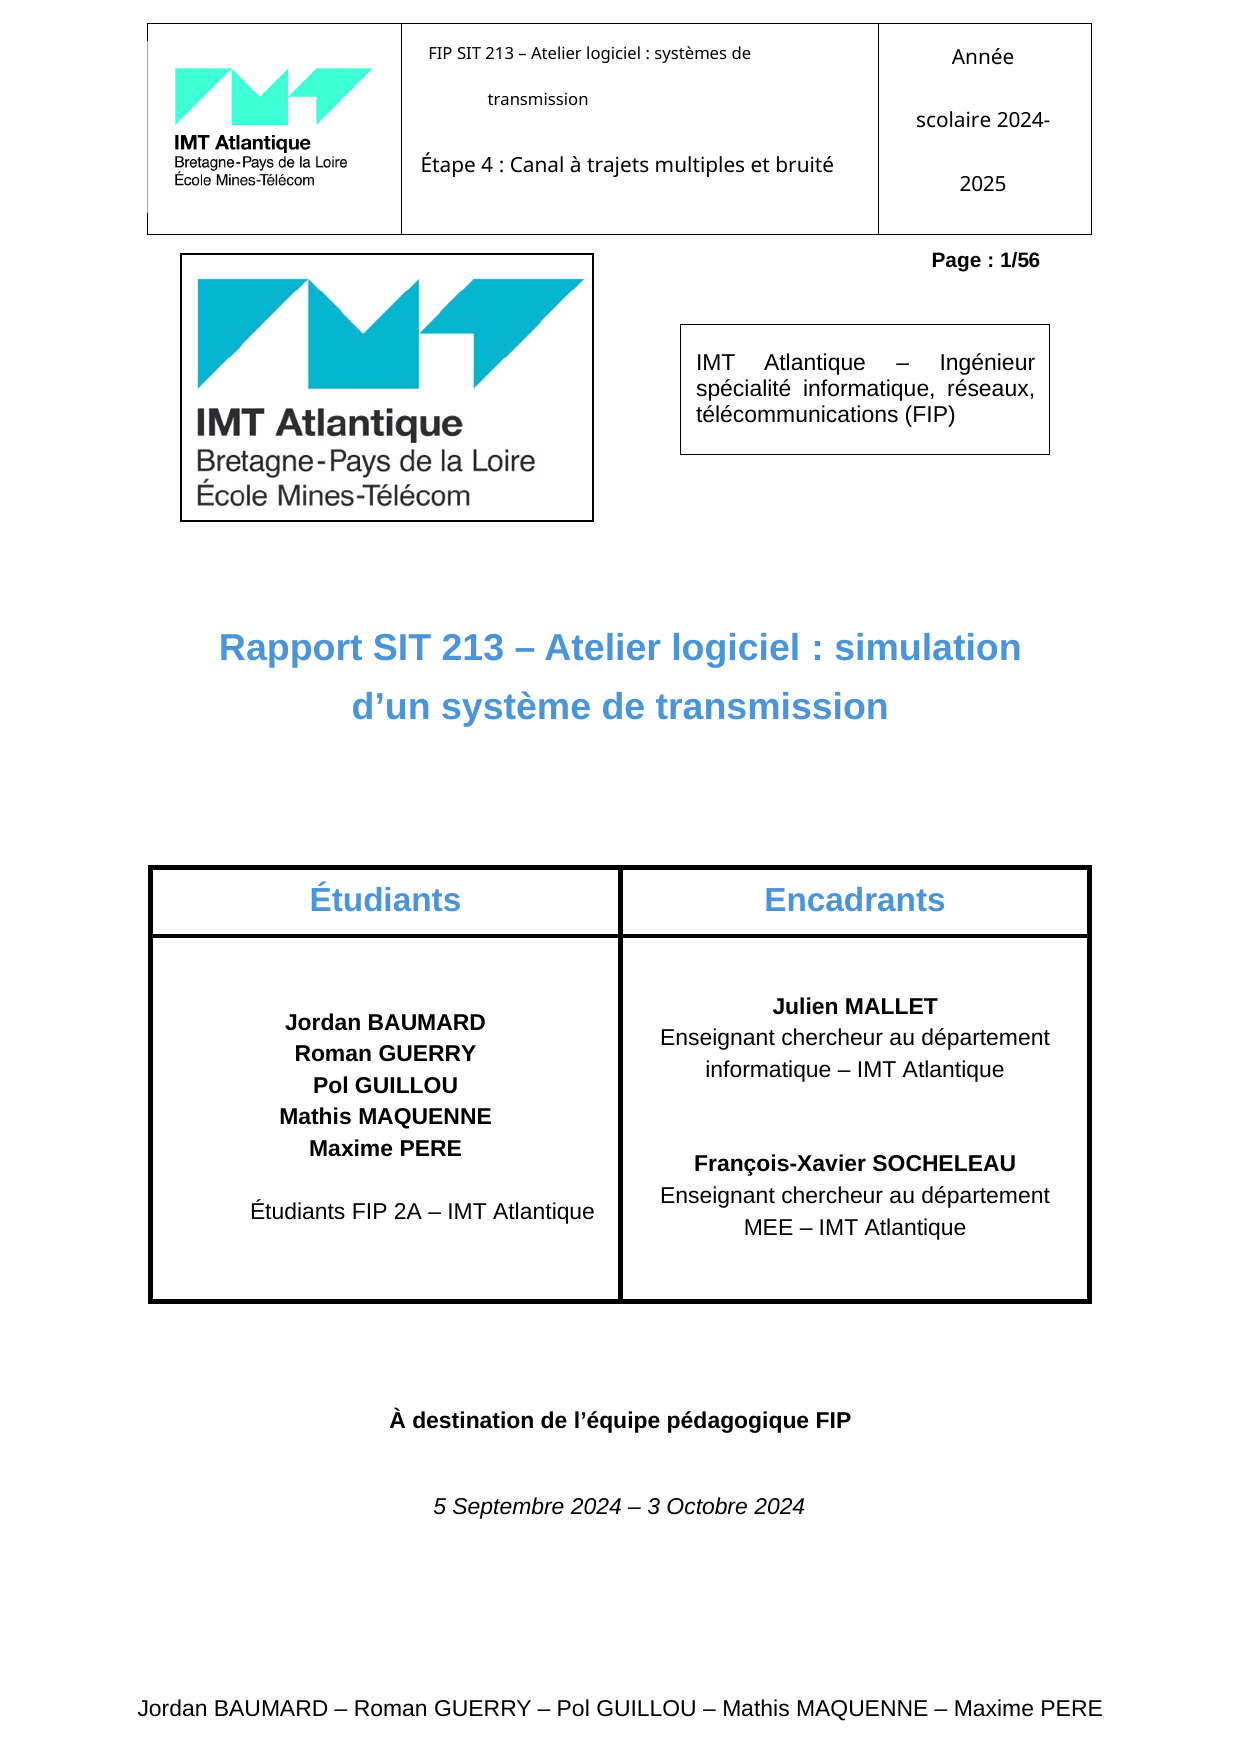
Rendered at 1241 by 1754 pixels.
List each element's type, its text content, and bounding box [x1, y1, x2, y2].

table_cell Jordan BAUMARD Roman GUERRY Pol GUILLOU Mathis MAQUENNE Maxime PERE Étudiants FIP 2A – IMT Atlantique [153, 938, 618, 1299]
table_header Étudiants [153, 870, 618, 934]
table_header Encadrants [623, 870, 1087, 934]
table_cell Julien MALLET Enseignant chercheur au département informatique – IMT Atlantique François-Xavier SOCHELEAU Enseignant chercheur au département MEE – IMT Atlantique [623, 938, 1087, 1299]
picture [182, 255, 592, 520]
text 5 Septembre 2024 – 3 Octobre 2024 [135, 1493, 1105, 1519]
text d’un système de transmission [135, 684, 1105, 728]
text Rapport SIT 213 – Atelier logiciel : simulation [135, 625, 1105, 668]
picture [147, 41, 401, 213]
text À destination de l’équipe pédagogique FIP [135, 1407, 1105, 1433]
